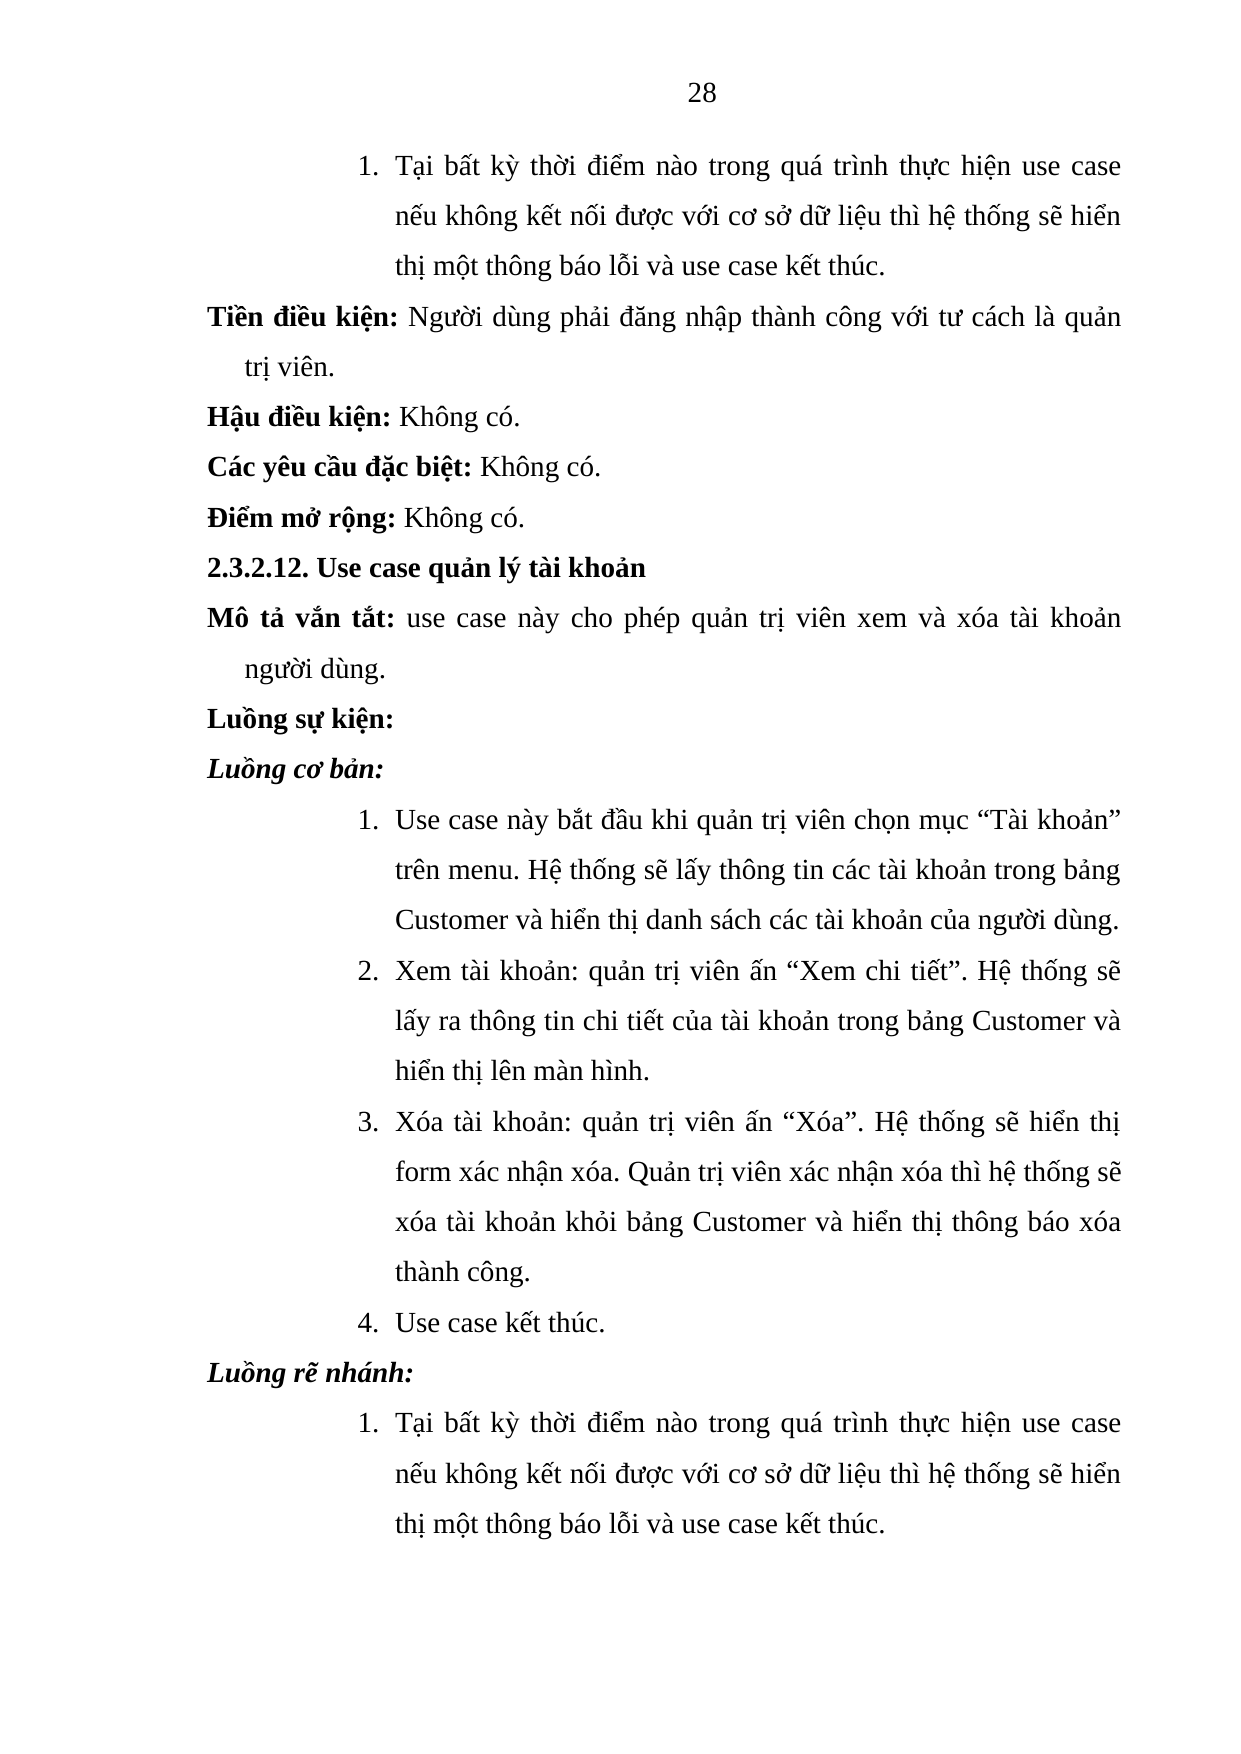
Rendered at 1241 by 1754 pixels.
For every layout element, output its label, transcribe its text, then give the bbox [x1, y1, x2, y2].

list Xem tài khoản: quản trị viên ấn “Xem chi tiết”. Hệ thống sẽ lấy ra thông tin chi tiết của tài khoản trong bảng Customer và hiển thị lên màn hình. [357, 953, 1122, 1087]
list Use case này bắt đầu khi quản trị viên chọn mục “Tài khoản” trên menu. Hệ thống sẽ lấy thông tin các tài khoản trong bảng Customer và hiển thị danh sách các tài khoản của người dùng. [357, 802, 1122, 936]
text Mô tả vắn tắt: use case này cho phép quản trị viên xem và xóa tài khoản người dùng. [207, 601, 1122, 684]
text Tiền điều kiện: Người dùng phải đăng nhập thành công với tư cách là quản trị viên. [207, 299, 1122, 382]
text 2.3.2.12. Use case quản lý tài khoản [207, 550, 1122, 584]
text Điểm mở rộng: Không có. [207, 500, 1122, 533]
text Luồng cơ bản: [207, 751, 1122, 785]
text Luồng sự kiện: [207, 701, 1122, 735]
list Tại bất kỳ thời điểm nào trong quá trình thực hiện use case nếu không kết nối được với cơ sở dữ liệu thì hệ thống sẽ hiển thị một thông báo lỗi và use case kết thúc. [357, 1406, 1122, 1540]
text Luồng rẽ nhánh: [207, 1355, 1122, 1389]
list Tại bất kỳ thời điểm nào trong quá trình thực hiện use case nếu không kết nối được với cơ sở dữ liệu thì hệ thống sẽ hiển thị một thông báo lỗi và use case kết thúc. [357, 148, 1122, 282]
list Xóa tài khoản: quản trị viên ấn “Xóa”. Hệ thống sẽ hiển thị form xác nhận xóa. Quản trị viên xác nhận xóa thì hệ thống sẽ xóa tài khoản khỏi bảng Customer và hiển thị thông báo xóa thành công. [357, 1104, 1122, 1288]
list Use case kết thúc. [357, 1305, 1122, 1338]
text Các yêu cầu đặc biệt: Không có. [207, 449, 1122, 483]
text Hậu điều kiện: Không có. [207, 399, 1122, 433]
